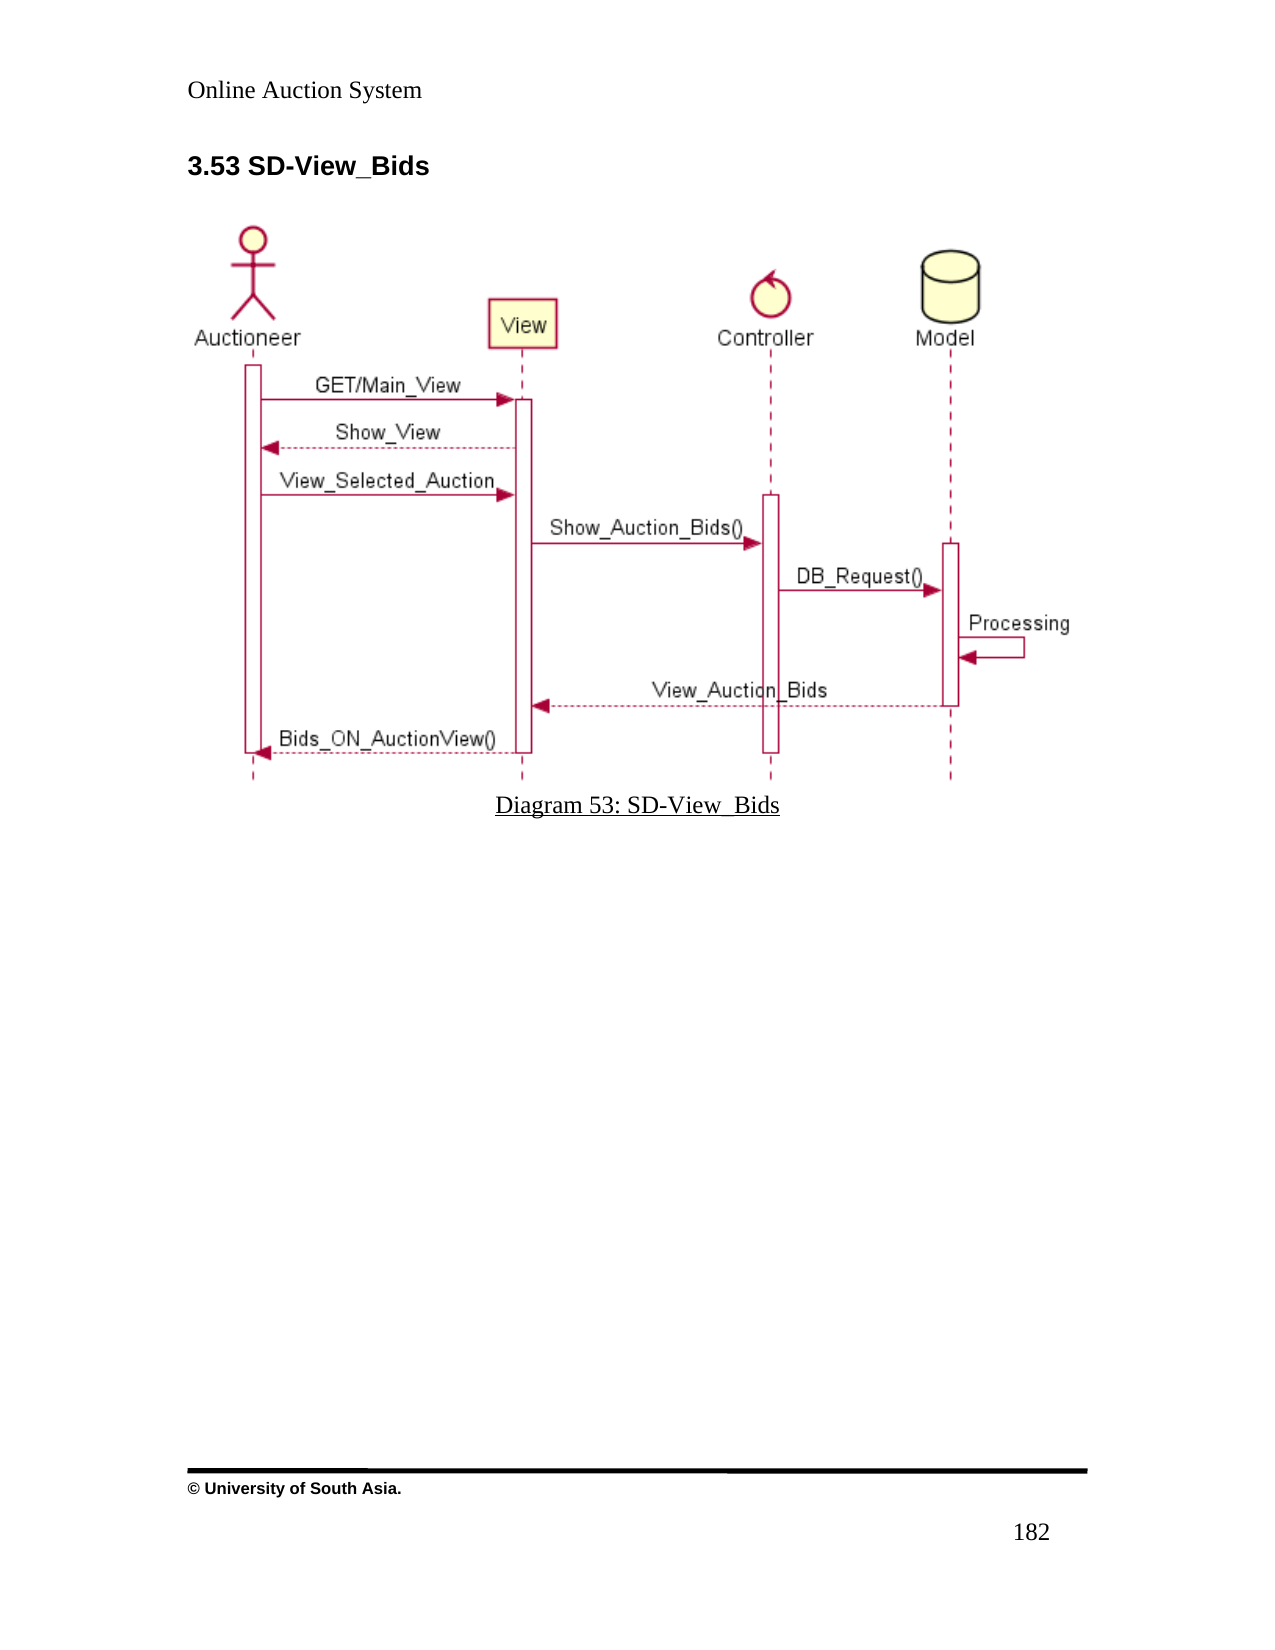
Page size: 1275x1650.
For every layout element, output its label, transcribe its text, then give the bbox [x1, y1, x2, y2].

subtitle 3.53 SD-View_Bids [187, 150, 1087, 181]
text Diagram 53: SD-View_Bids [187, 790, 1087, 818]
picture [187, 216, 1080, 790]
